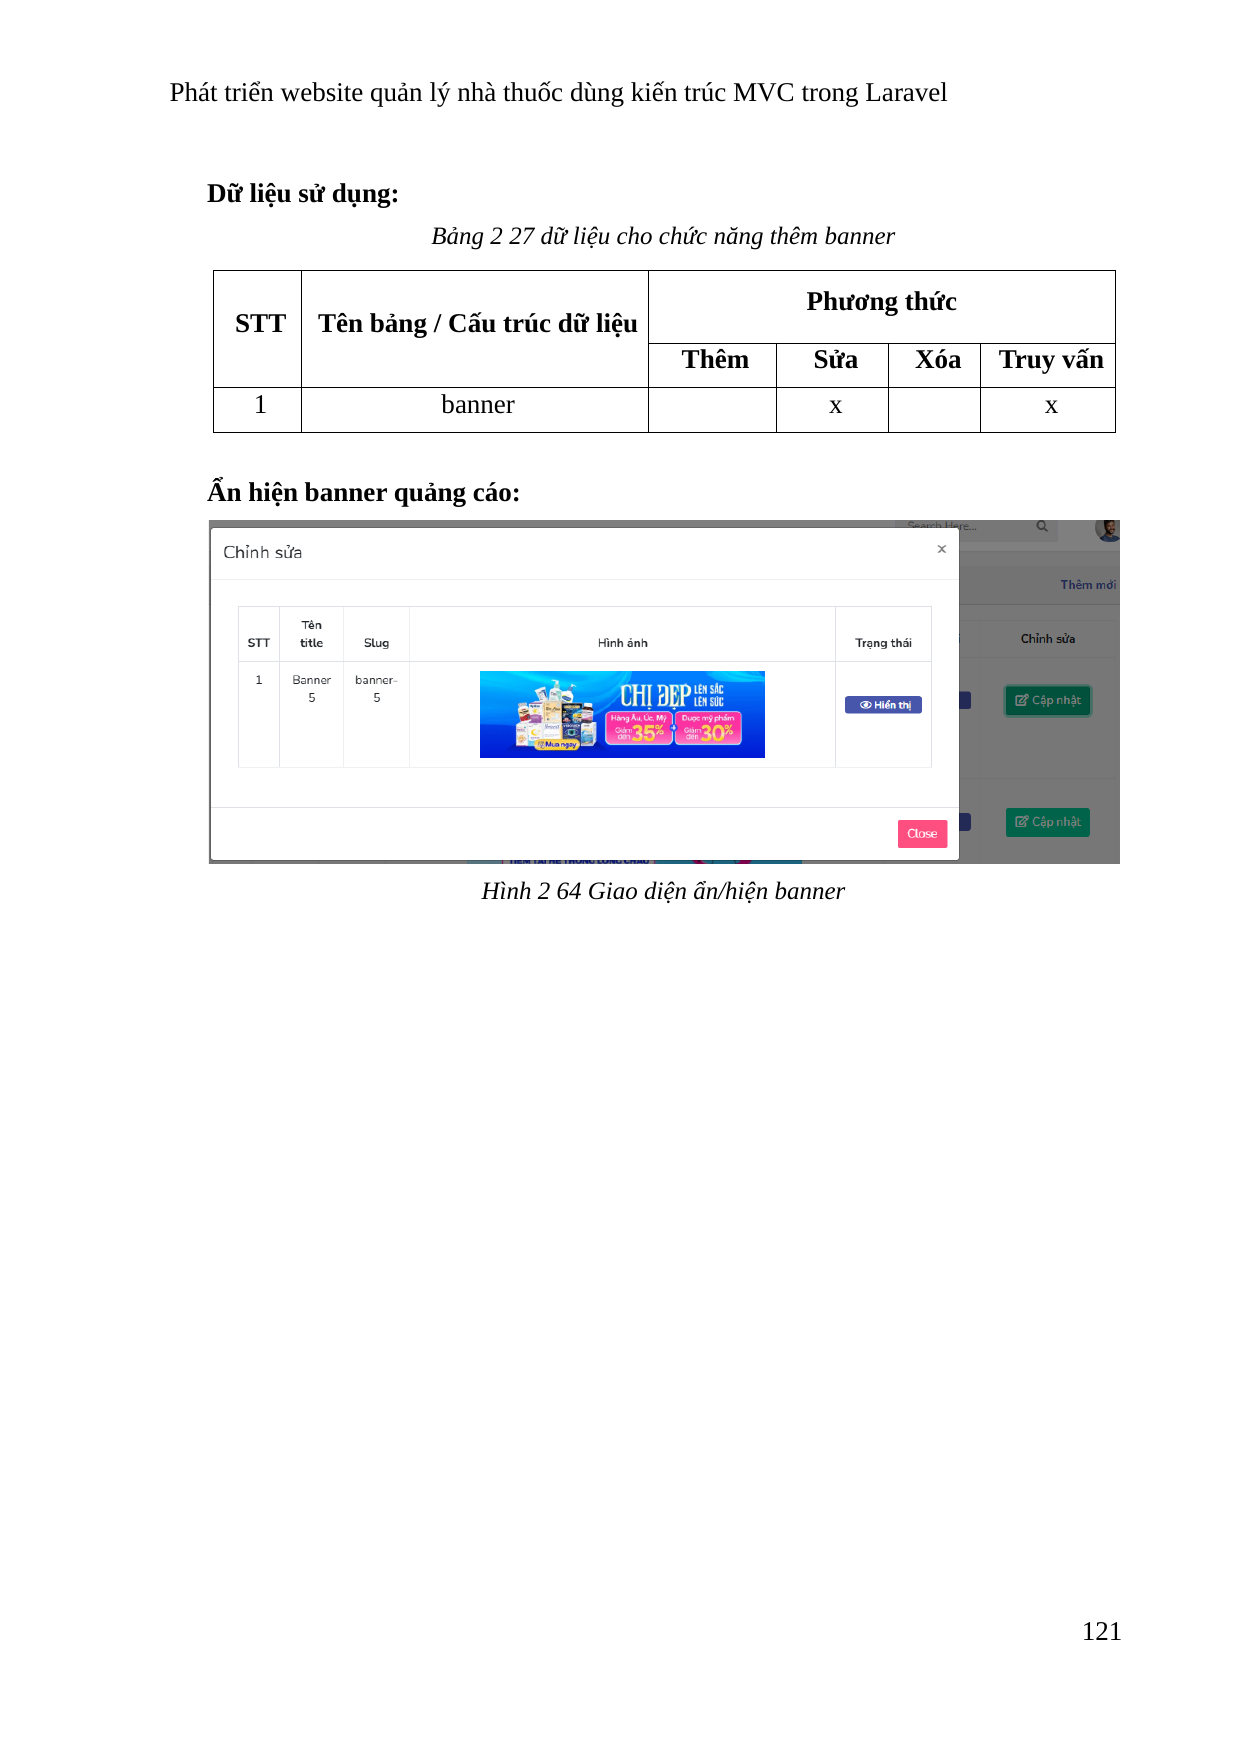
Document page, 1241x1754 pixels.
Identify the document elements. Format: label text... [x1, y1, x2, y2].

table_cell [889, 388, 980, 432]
text Ẩn hiện banner quảng cáo: [207, 476, 1122, 508]
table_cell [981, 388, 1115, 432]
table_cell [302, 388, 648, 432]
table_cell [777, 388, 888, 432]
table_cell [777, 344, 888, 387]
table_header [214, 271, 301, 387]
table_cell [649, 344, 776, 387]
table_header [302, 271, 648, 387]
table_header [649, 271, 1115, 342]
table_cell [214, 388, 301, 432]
text Dữ liệu sử dụng: [207, 177, 1122, 208]
picture [208, 520, 1120, 864]
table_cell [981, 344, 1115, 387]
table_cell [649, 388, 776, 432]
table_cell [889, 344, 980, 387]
